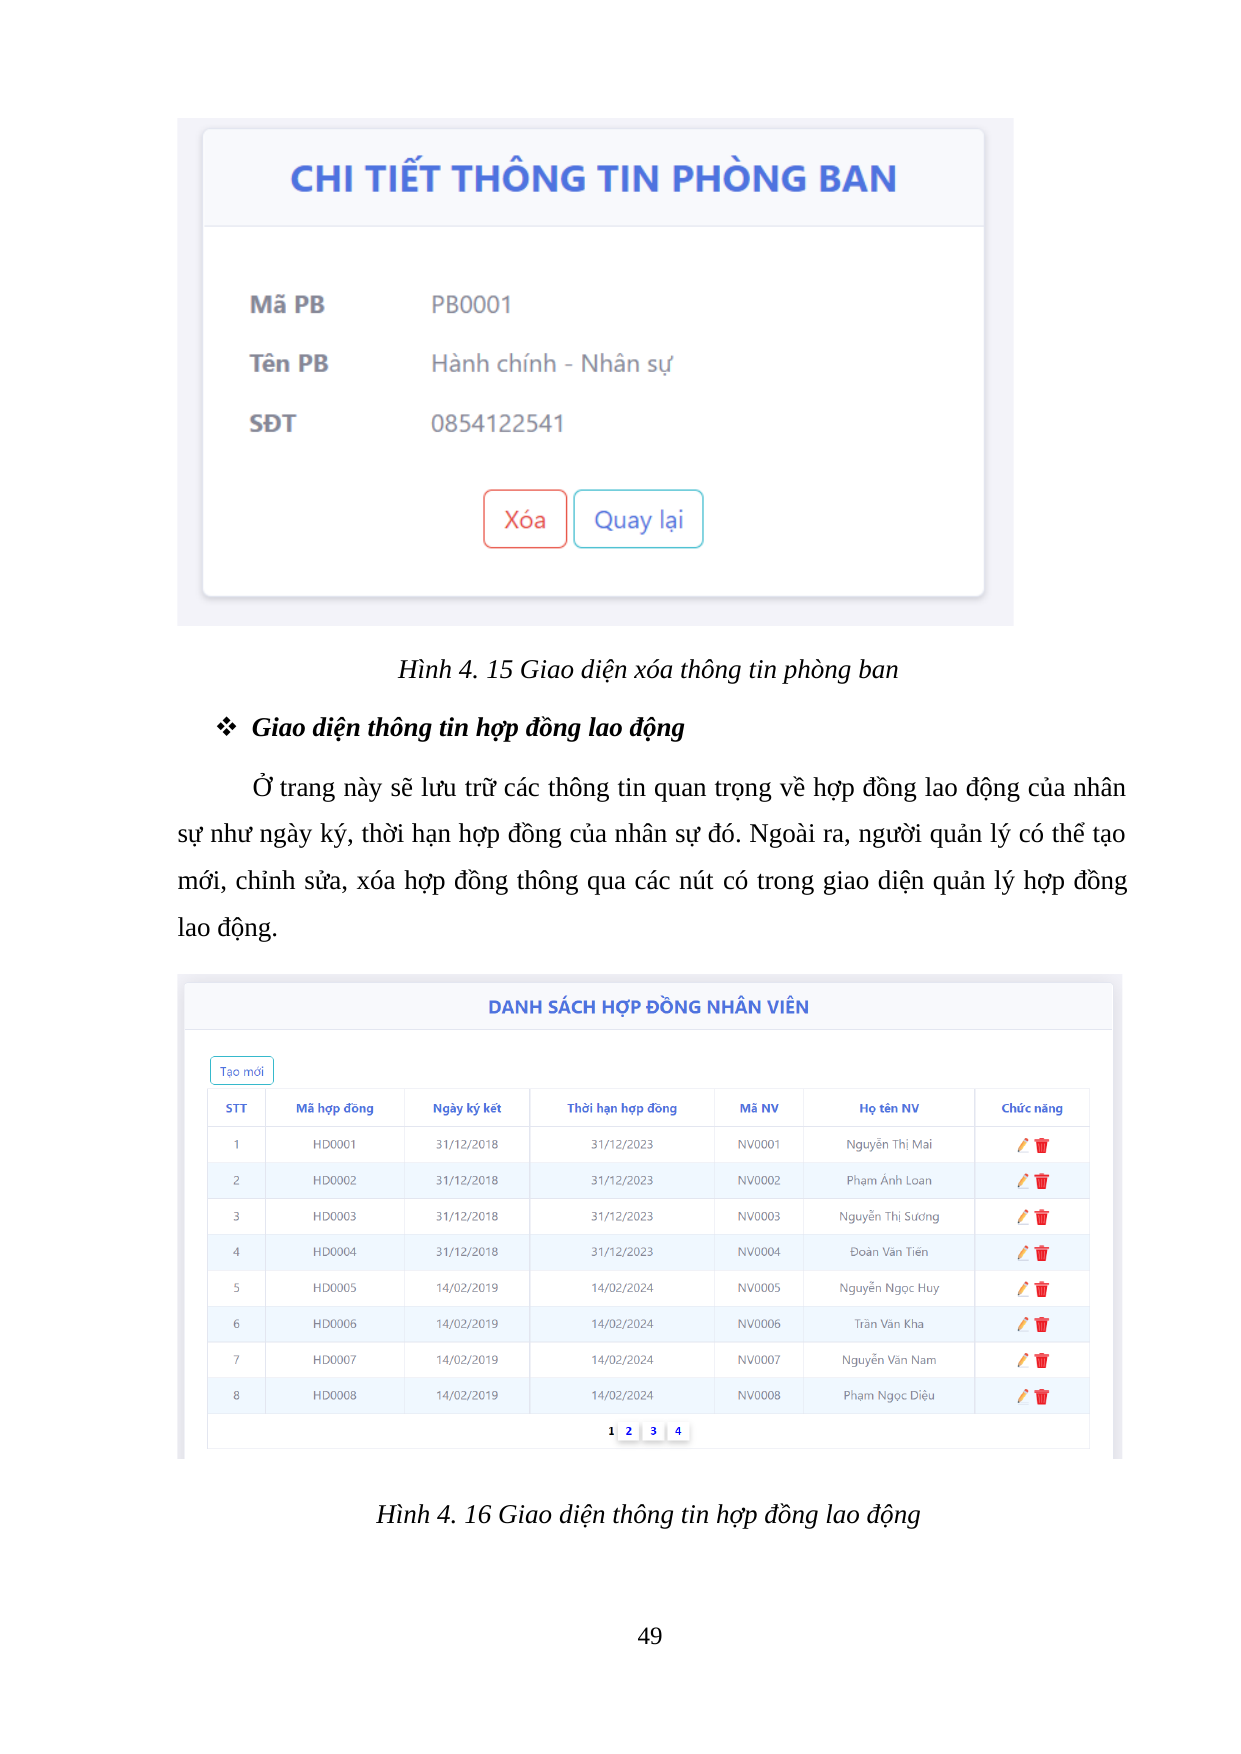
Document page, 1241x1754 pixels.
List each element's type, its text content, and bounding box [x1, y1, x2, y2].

text Giao diện thông tin hợp đồng lao động [214, 712, 1122, 743]
picture [177, 118, 1014, 626]
picture [177, 974, 1123, 1459]
text Ở trang này sẽ lưu trữ các thông tin quan trọng về hợp đồng lao động của nhân sự như ngày ký, thời hạn hợp đồng của nhân sự đó. Ngoài ra, người quản lý có thể tạo mới, chỉnh sửa, xóa hợp đồng thông qua các nút có trong giao diện quản lý hợp đồng lao động. [177, 771, 1128, 942]
